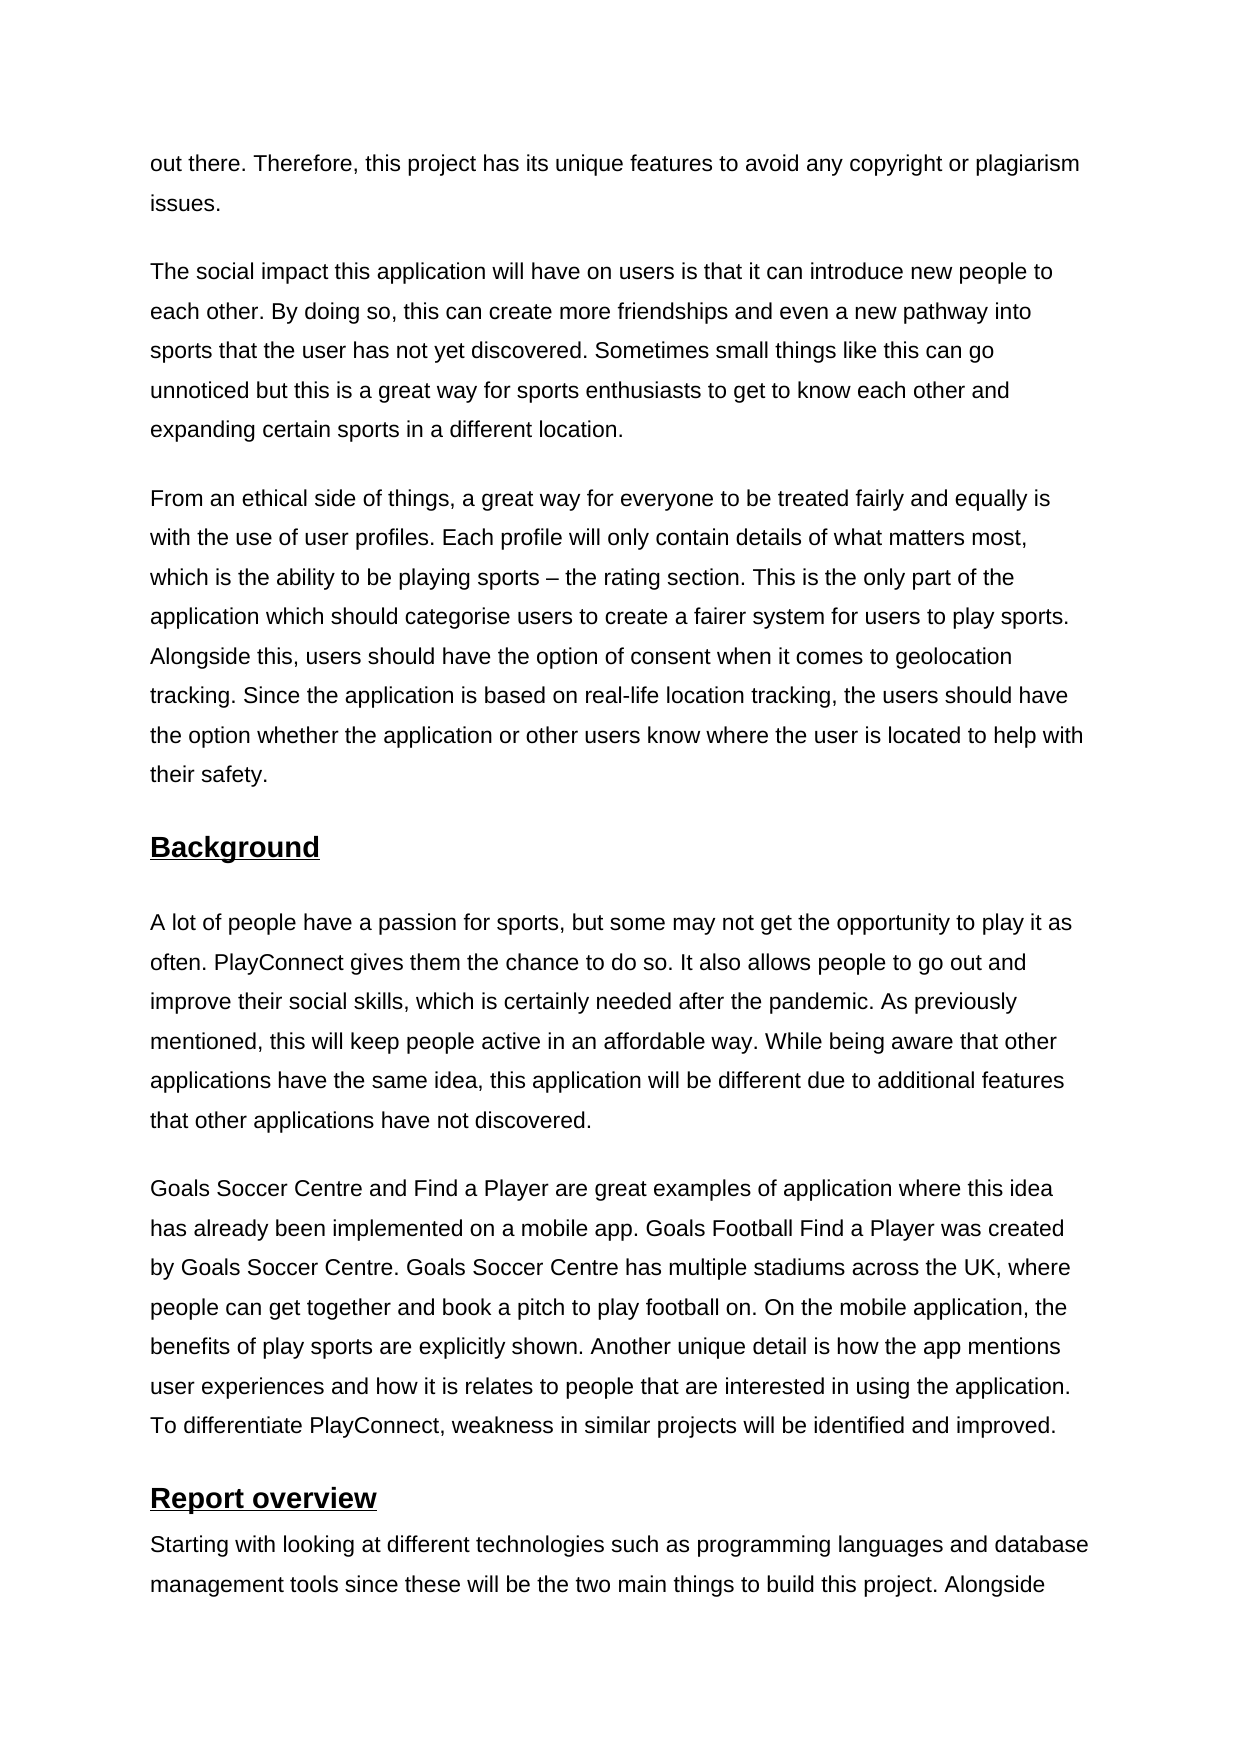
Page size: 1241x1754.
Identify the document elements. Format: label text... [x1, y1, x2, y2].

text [150, 1531, 1090, 1597]
text Goals Soccer Centre and Find a Player are great examples of application where this idea has already been implemented on a mobile app. Goals Football Find a Player was created by Goals Soccer Centre. Goals Soccer Centre has multiple stadiums across the UK, where people can get together and book a pitch to play football on. On the mobile application, the benefits of play sports are explicitly shown. Another unique detail is how the app mentions user experiences and how it is relates to people that are interested in using the application. To differentiate PlayConnect, weakness in similar projects will be identified and improved. [150, 1175, 1090, 1438]
text From an ethical side of things, a great way for everyone to be treated fairly and equally is with the use of user profiles. Each profile will only contain details of what matters most, which is the ability to be playing sports – the rating section. This is the only part of the application which should categorise users to create a fairer system for users to play sports. Alongside this, users should have the option of consent when it comes to geolocation tracking. Since the application is based on real-life location tracking, the users should have the option whether the application or other users know where the user is located to help with their safety. [150, 485, 1090, 787]
subtitle Report overview [150, 1481, 1090, 1514]
subtitle Background [150, 830, 1090, 863]
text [150, 150, 1090, 216]
text A lot of people have a passion for sports, but some may not get the opportunity to play it as often. PlayConnect gives them the chance to do so. It also allows people to go out and improve their social skills, which is certainly needed after the pandemic. As previously mentioned, this will keep people active in an affordable way. While being aware that other applications have the same idea, this application will be different due to additional features that other applications have not discovered. [150, 909, 1090, 1133]
text The social impact this application will have on users is that it can introduce new people to each other. By doing so, this can create more friendships and even a new pathway into sports that the user has not yet discovered. Sometimes small things like this can go unnoticed but this is a great way for sports enthusiasts to get to know each other and expanding certain sports in a different location. [150, 258, 1090, 442]
